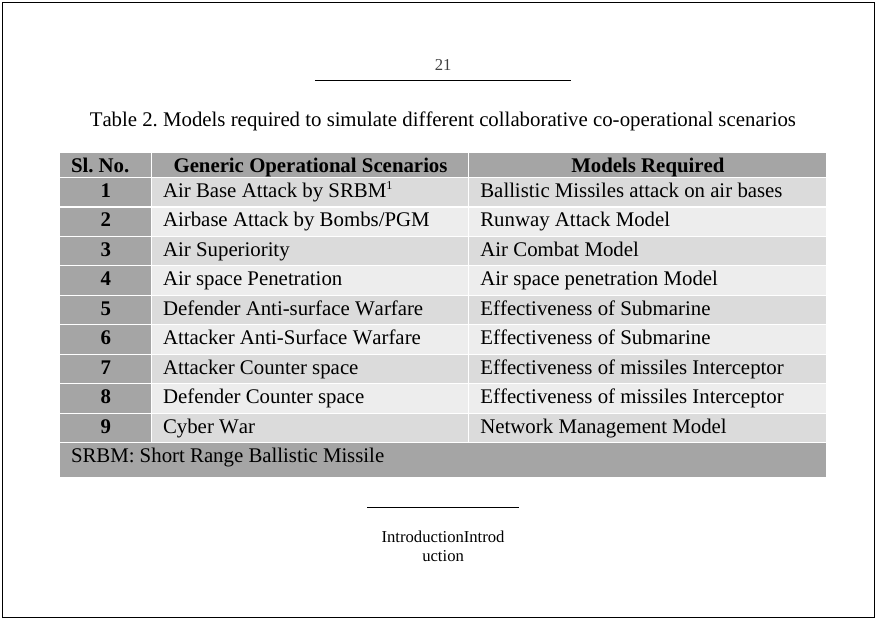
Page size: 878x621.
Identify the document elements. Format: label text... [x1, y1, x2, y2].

table_cell 3 [60, 237, 151, 265]
table_cell 1 [60, 178, 151, 206]
table_cell Air space Penetration [152, 266, 468, 295]
table_cell Attacker Anti-Surface Warfare [152, 325, 468, 354]
table_cell 2 [60, 208, 151, 236]
table_header Generic Operational Scenarios [152, 153, 468, 177]
table_cell Cyber War [152, 414, 468, 442]
table_cell Attacker Counter space [152, 355, 468, 383]
table_cell Ballistic Missiles attack on air bases [469, 178, 826, 206]
table_cell Effectiveness of Submarine [469, 296, 826, 324]
table_cell 4 [60, 266, 151, 295]
table_cell Effectiveness of missiles Interceptor [469, 384, 826, 413]
table_cell 7 [60, 355, 151, 383]
table_header Models Required [469, 153, 826, 177]
table_header Sl. No. [60, 153, 151, 177]
table_cell Defender Counter space [152, 384, 468, 413]
table_cell Defender Anti-surface Warfare [152, 296, 468, 324]
table_cell Airbase Attack by Bombs/PGM [152, 208, 468, 236]
table_cell Network Management Model [469, 414, 826, 442]
table_cell Effectiveness of Submarine [469, 325, 826, 354]
table_cell Air Superiority [152, 237, 468, 265]
table_cell 8 [60, 384, 151, 413]
table_cell 5 [60, 296, 151, 324]
table_cell Air Combat Model [469, 237, 826, 265]
table_cell Effectiveness of missiles Interceptor [469, 355, 826, 383]
table_cell Runway Attack Model [469, 208, 826, 236]
table_cell 9 [60, 414, 151, 442]
table_cell Air Base Attack by SRBM1 [152, 178, 468, 206]
table_cell 6 [60, 325, 151, 354]
table_cell Air space penetration Model [469, 266, 826, 295]
table_cell SRBM: Short Range Ballistic Missile [60, 443, 826, 477]
text Table 2. Models required to simulate different collaborative co-operational scenarios [59, 107, 827, 131]
